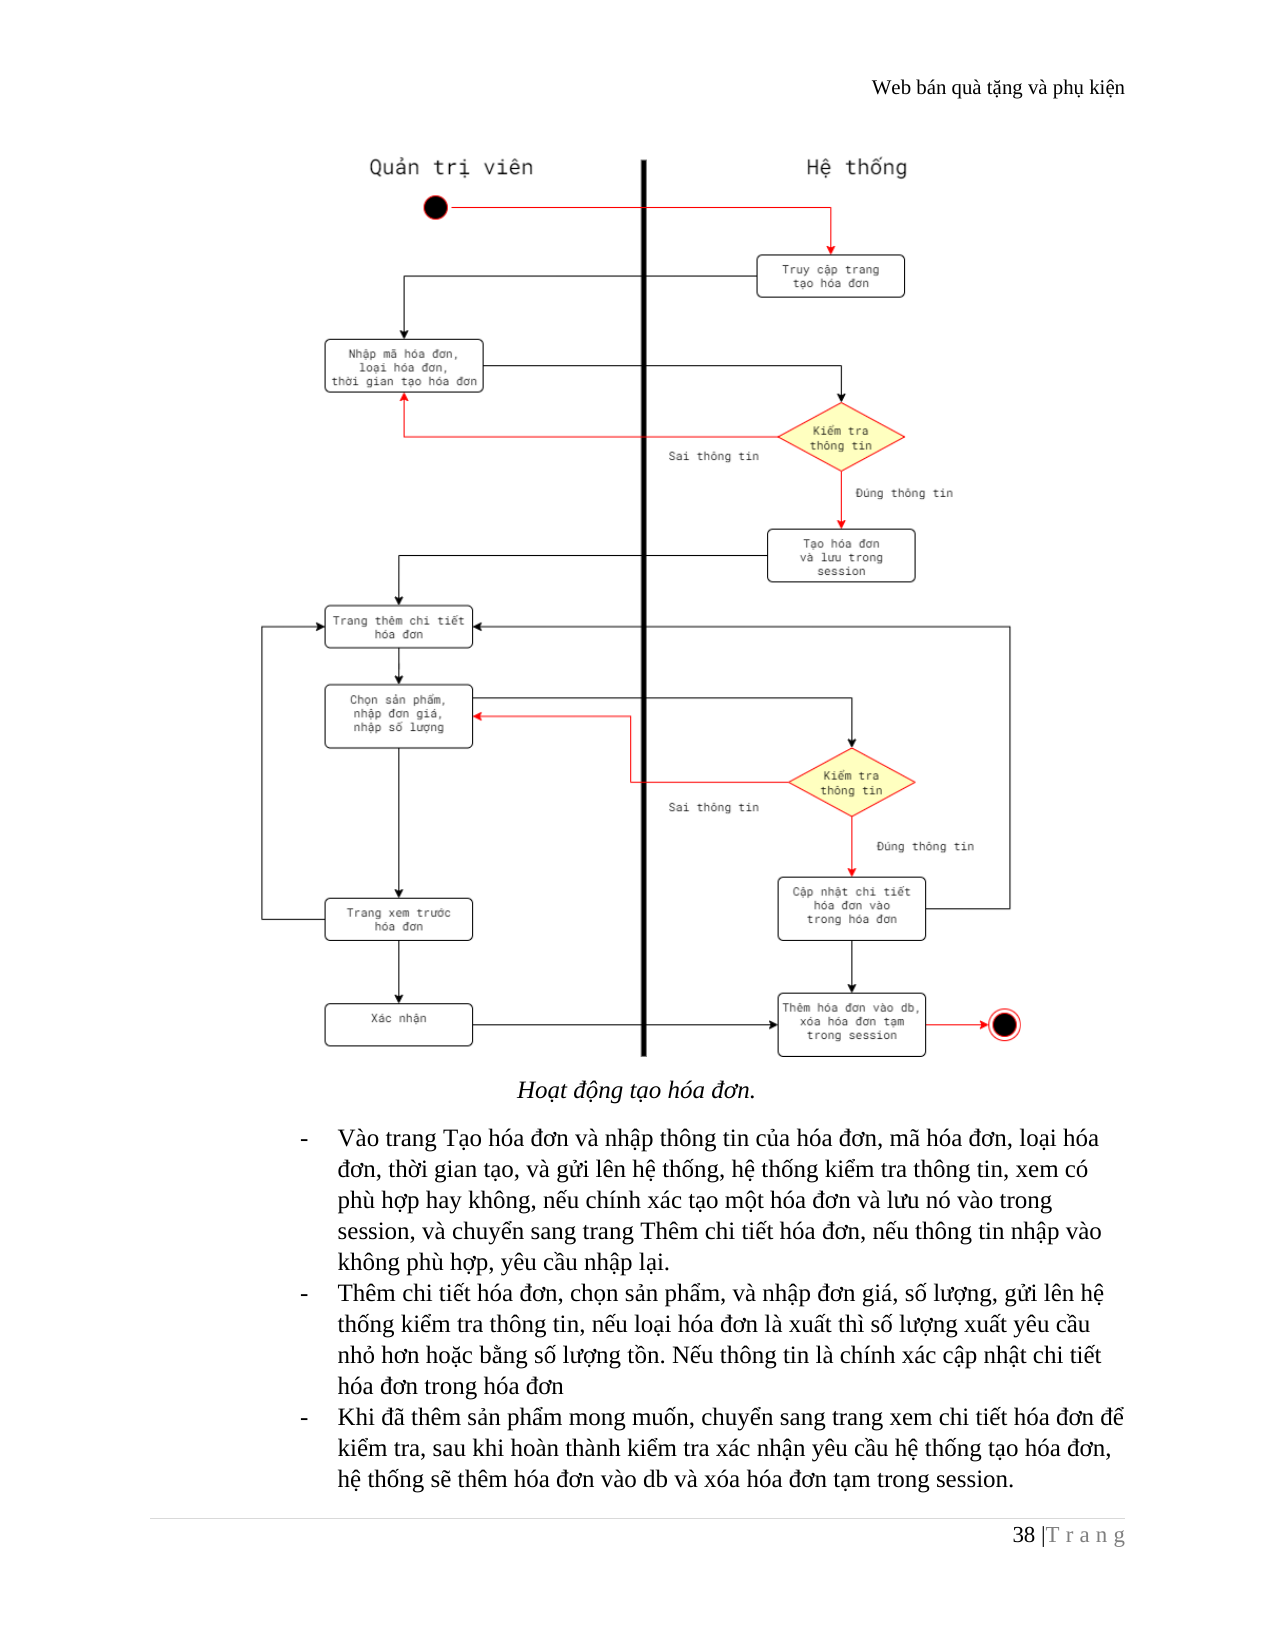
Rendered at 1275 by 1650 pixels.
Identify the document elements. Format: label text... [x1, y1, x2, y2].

list Vào trang Tạo hóa đơn và nhập thông tin của hóa đơn, mã hóa đơn, loại hóa đơn, thời gian tạo, và gửi lên hệ thống, hệ thống kiểm tra thông tin, xem có phù hợp hay không, nếu chính xác tạo một hóa đơn và lưu nó vào trong session, và chuyển sang trang Thêm chi tiết hóa đơn, nếu thông tin nhập vào không phù hợp, yêu cầu nhập lại. [300, 1123, 1125, 1276]
list Thêm chi tiết hóa đơn, chọn sản phẩm, và nhập đơn giá, số lượng, gửi lên hệ thống kiểm tra thông tin, nếu loại hóa đơn là xuất thì số lượng xuất yêu cầu nhỏ hơn hoặc bằng số lượng tồn. Nếu thông tin là chính xác cập nhật chi tiết hóa đơn trong hóa đơn [300, 1278, 1125, 1400]
picture [254, 150, 1021, 1057]
list Khi đã thêm sản phẩm mong muốn, chuyển sang trang xem chi tiết hóa đơn để kiểm tra, sau khi hoàn thành kiểm tra xác nhận yêu cầu hệ thống tạo hóa đơn, hệ thống sẽ thêm hóa đơn vào db và xóa hóa đơn tạm trong session. [300, 1402, 1125, 1493]
text Hoạt động tạo hóa đơn. [150, 1075, 1125, 1104]
